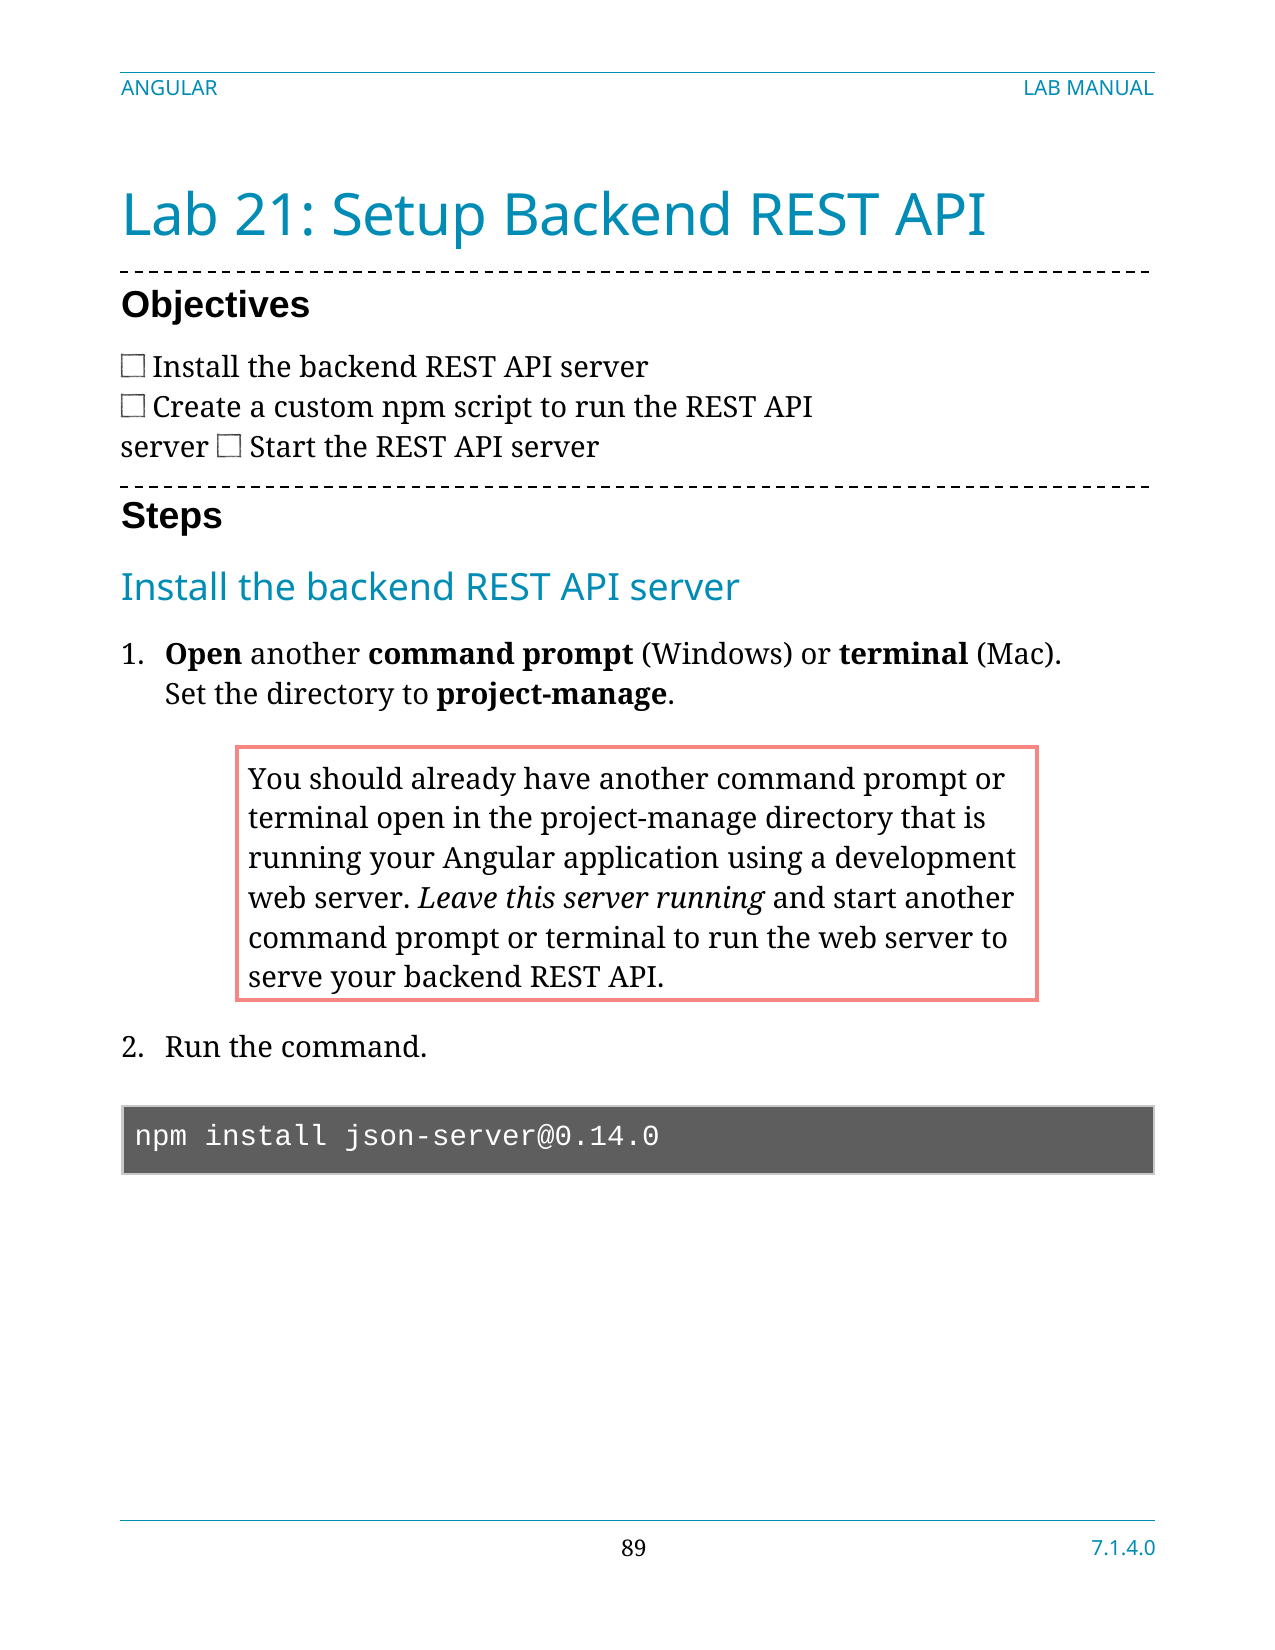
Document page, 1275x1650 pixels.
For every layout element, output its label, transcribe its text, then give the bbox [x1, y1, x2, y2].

subtitle Objectives [121, 282, 1198, 325]
text Install the backend REST API server [120, 347, 1198, 386]
list Run the command. [121, 763, 1198, 1066]
picture [216, 433, 242, 458]
list Open another command prompt (Windows) or terminal (Mac). Set the directory to project-manage. [121, 633, 1079, 713]
picture [120, 353, 146, 378]
subtitle Steps [121, 494, 1198, 537]
text Create a custom npm script to run the REST API server Start the REST API server [120, 387, 862, 466]
picture [120, 393, 146, 418]
subtitle Install the backend REST API server [121, 560, 1198, 611]
subtitle Lab 21: Setup Backend REST API [121, 173, 1198, 252]
table_header npm install json-server@0.14.0 [124, 1107, 1153, 1173]
